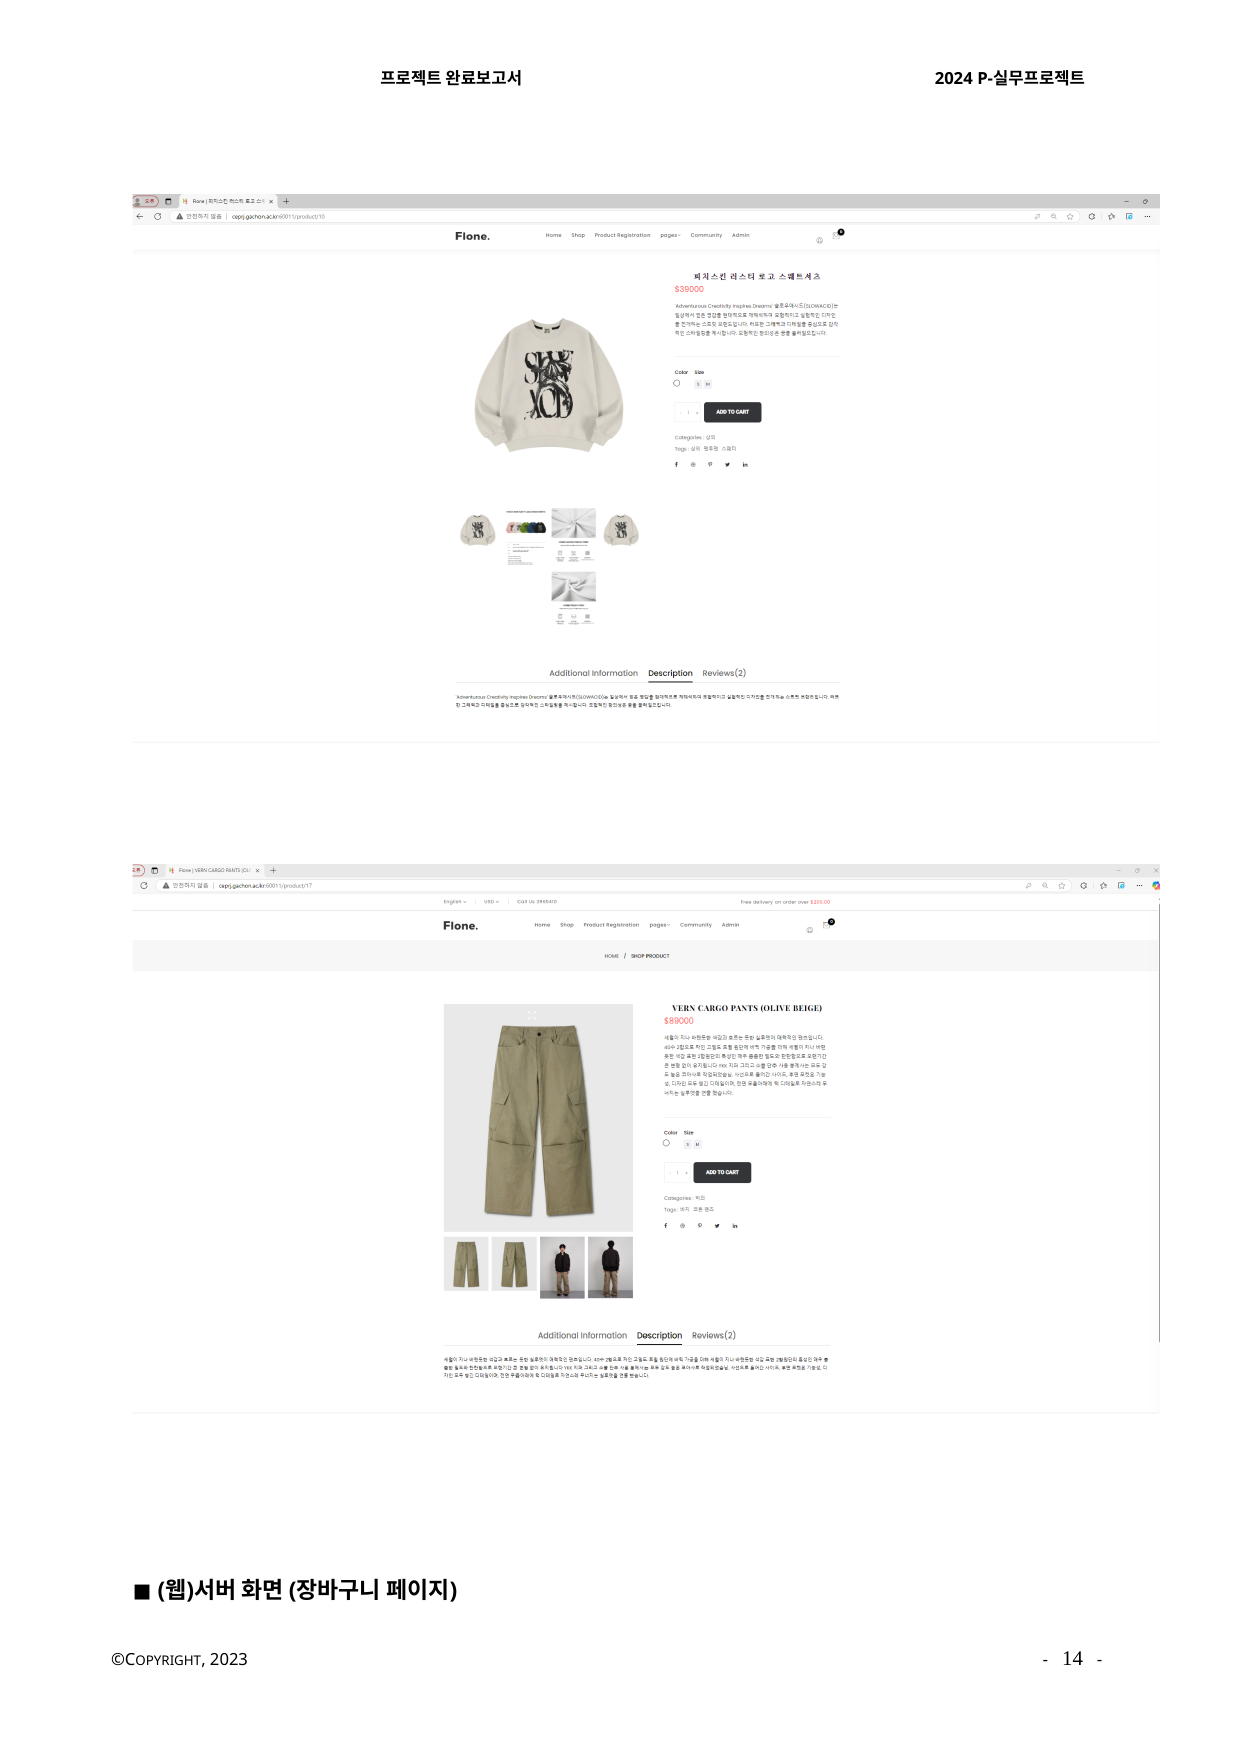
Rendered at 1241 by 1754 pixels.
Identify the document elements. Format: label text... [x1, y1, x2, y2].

text ◼ (웹)서버 화면 (장바구니 페이지) [132, 1572, 1134, 1606]
picture [132, 864, 1160, 1414]
picture [132, 194, 1160, 743]
